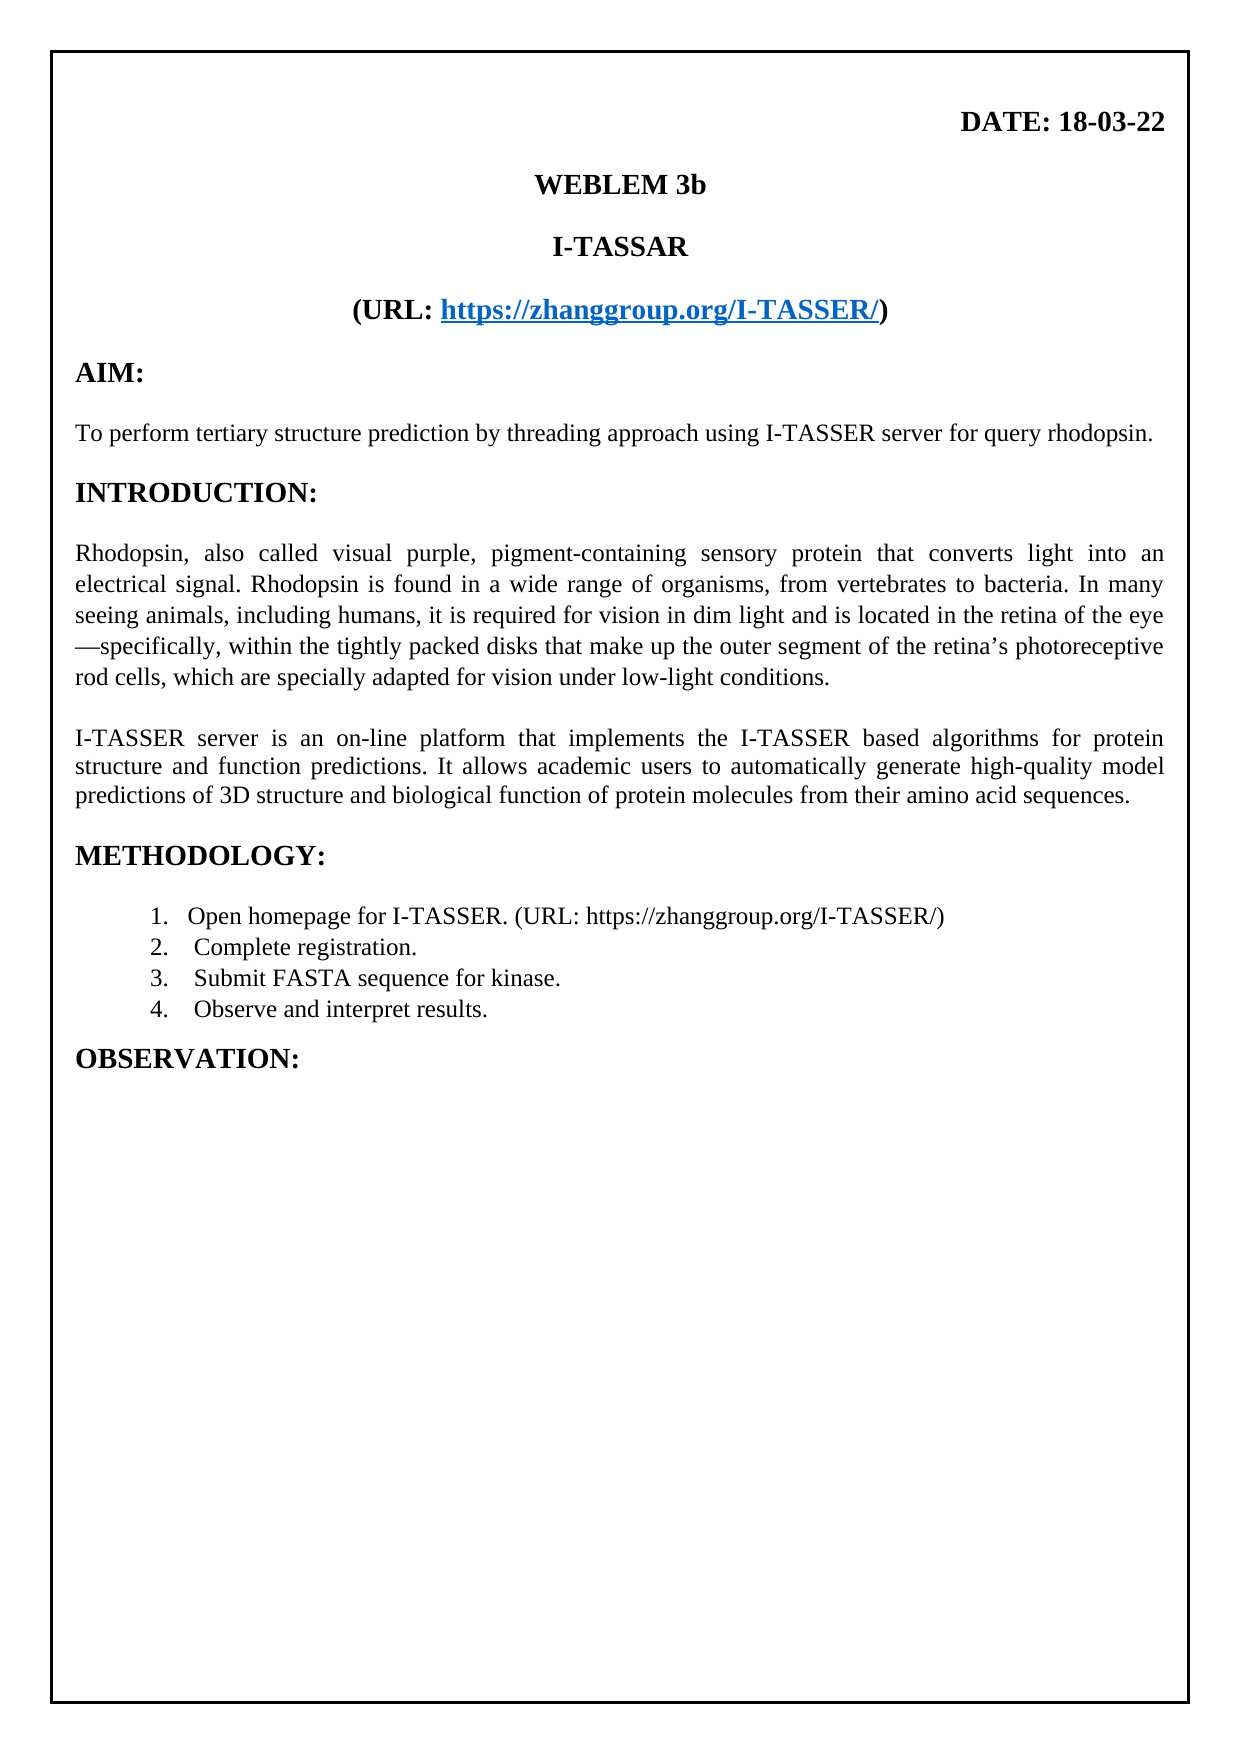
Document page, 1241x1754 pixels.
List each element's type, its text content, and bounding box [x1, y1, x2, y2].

text INTRODUCTION: [75, 476, 1165, 509]
text METHODOLOGY: [75, 838, 1165, 872]
list Complete registration. [150, 932, 1165, 961]
text AIM: [75, 355, 1165, 388]
list Observe and interpret results. [150, 994, 1165, 1023]
list Submit FASTA sequence for kinase. [150, 963, 1165, 992]
text WEBLEM 3b [75, 167, 1165, 200]
text (URL: https://zhanggroup.org/I-TASSER/) [75, 292, 1165, 326]
text To perform tertiary structure prediction by threading approach using I-TASSER server for query rhodopsin. [75, 418, 1165, 446]
text DATE: 18-03-22 [75, 104, 1165, 138]
text I-TASSER server is an on-line platform that implements the I-TASSER based algorithms for protein structure and function predictions. It allows academic users to automatically generate high-quality model predictions of 3D structure and biological function of protein molecules from their amino acid sequences. [75, 723, 1165, 809]
text OBSERVATION: [75, 1042, 1165, 1075]
list Open homepage for I-TASSER. (URL: https://zhanggroup.org/I-TASSER/) [150, 901, 1165, 929]
text Rhodopsin, also called visual purple, pigment-containing sensory protein that converts light into an electrical signal. Rhodopsin is found in a wide range of organisms, from vertebrates to bacteria. In many seeing animals, including humans, it is required for vision in dim light and is located in the retina of the eye—specifically, within the tightly packed disks that make up the outer segment of the retina’s photoreceptive rod cells, which are specially adapted for vision under low-light conditions. [75, 538, 1165, 691]
text I-TASSAR [75, 229, 1165, 263]
